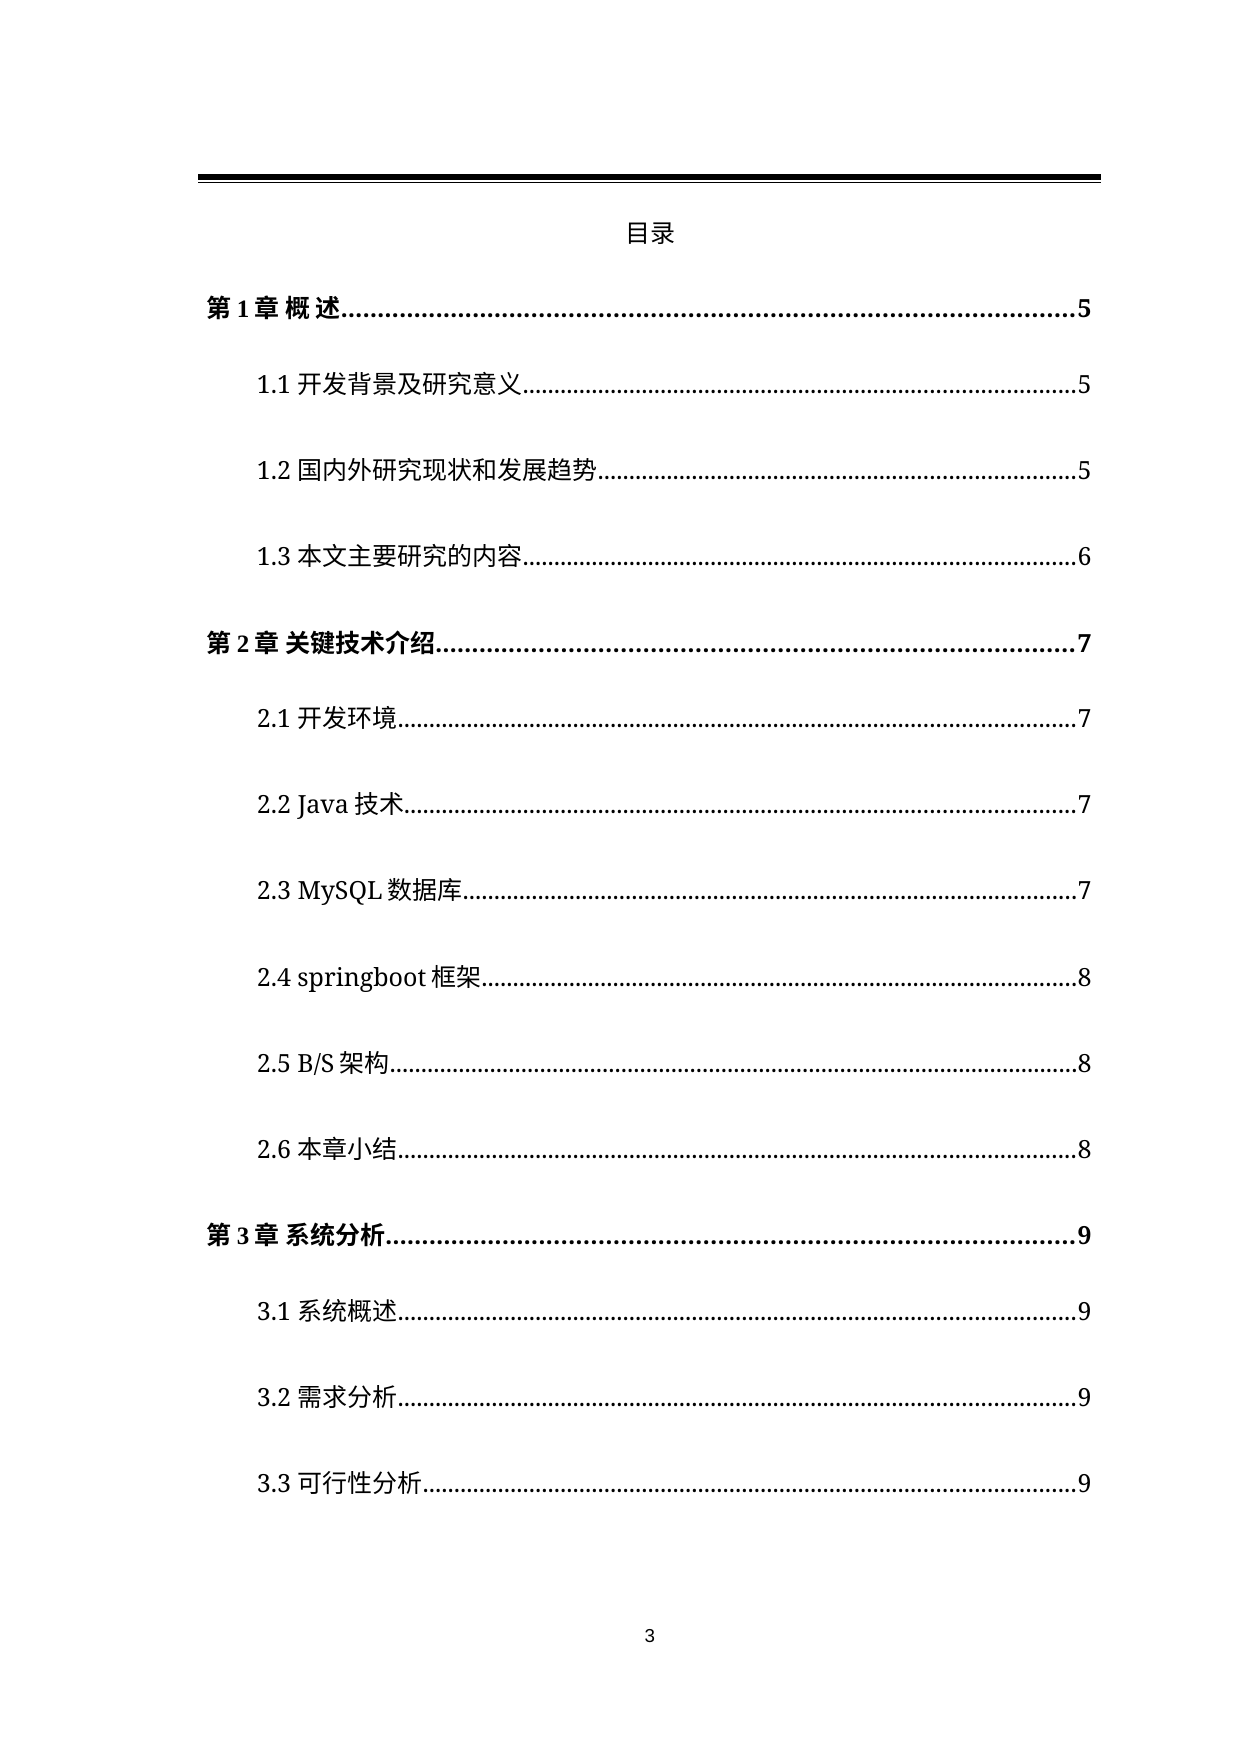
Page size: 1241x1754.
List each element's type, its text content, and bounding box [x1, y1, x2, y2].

text 第3章 系统分析 9 [207, 1200, 1093, 1268]
text 第2章 关键技术介绍 7 [207, 607, 1093, 675]
text 3.1 系统概述 9 [257, 1275, 1093, 1343]
text 2.2 Java技术 7 [257, 769, 1093, 837]
text 3.2 需求分析 9 [257, 1361, 1093, 1429]
text 目录 [207, 198, 1093, 266]
text 2.5 B/S架构 8 [257, 1027, 1093, 1096]
text 1.2 国内外研究现状和发展趋势 5 [257, 434, 1093, 503]
text 2.3 MySQL数据库 7 [257, 855, 1093, 923]
text 1.3 本文主要研究的内容 6 [257, 521, 1093, 589]
text 2.1 开发环境 7 [257, 682, 1093, 751]
text 2.6 本章小结 8 [257, 1114, 1093, 1182]
text 1.1 开发背景及研究意义 5 [257, 348, 1093, 416]
text 第1章 概 述 5 [207, 273, 1093, 341]
text 2.4 springboot框架 8 [257, 941, 1093, 1009]
text 3.3 可行性分析 9 [257, 1448, 1093, 1516]
